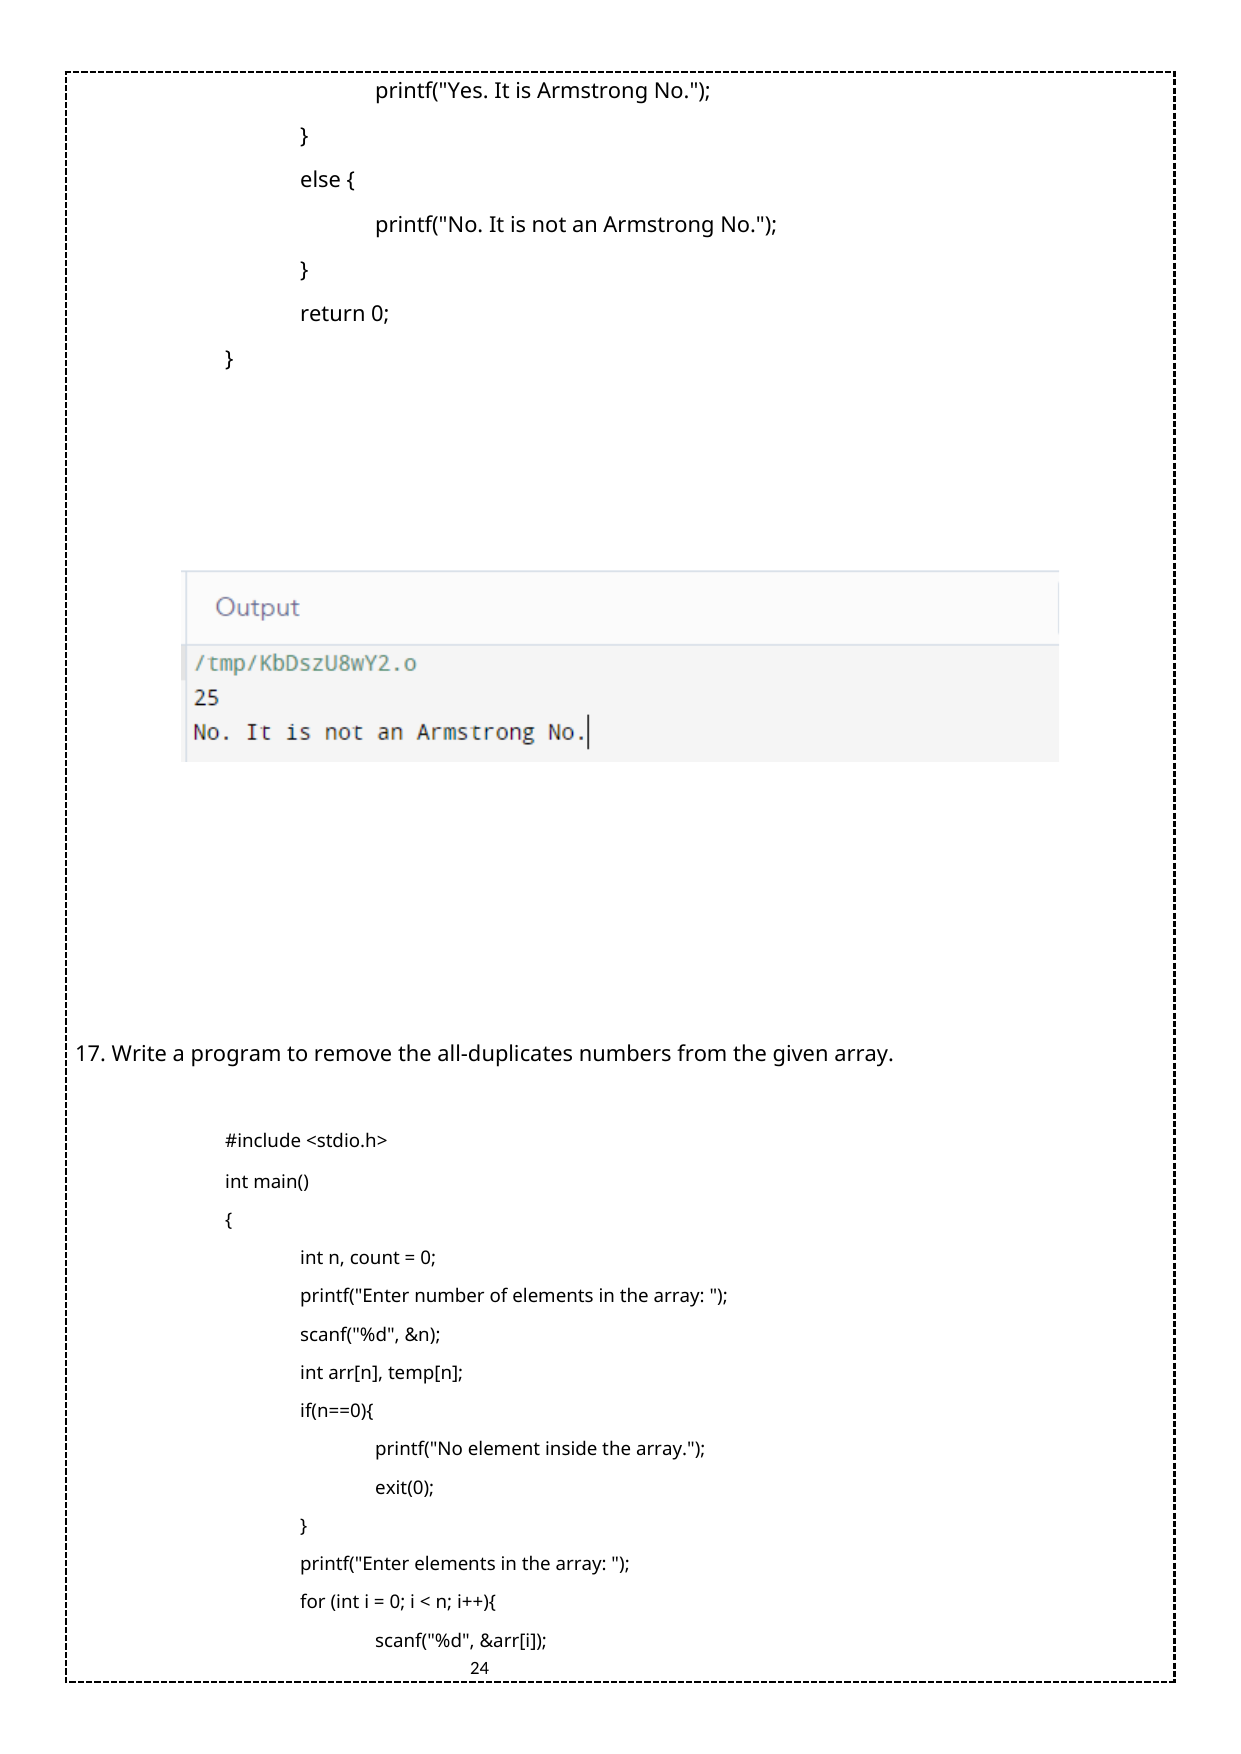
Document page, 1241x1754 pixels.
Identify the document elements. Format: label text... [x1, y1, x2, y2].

text #include <stdio.h> [75, 1128, 1165, 1153]
text exit(0); [75, 1474, 1165, 1499]
text } [75, 343, 1165, 373]
text } [75, 120, 1165, 149]
text int main() [75, 1168, 1165, 1194]
text } [75, 1512, 1165, 1538]
text printf("Enter number of elements in the array: "); [75, 1283, 1165, 1308]
text return 0; [75, 298, 1165, 328]
text { [75, 1206, 1165, 1232]
text 17. Write a program to remove the all-duplicates numbers from the given array. [75, 1038, 1165, 1068]
text int n, count = 0; [75, 1244, 1165, 1270]
text printf("No element inside the array."); [75, 1436, 1165, 1461]
text if(n==0){ [75, 1397, 1165, 1423]
text int arr[n], temp[n]; [75, 1359, 1165, 1385]
picture [181, 566, 1060, 762]
text printf("No. It is not an Armstrong No."); [75, 209, 1165, 239]
text for (int i = 0; i < n; i++){ [75, 1589, 1165, 1614]
text printf("Enter elements in the array: "); [75, 1550, 1165, 1576]
text else { [75, 164, 1165, 194]
text } [75, 254, 1165, 283]
text scanf("%d", &n); [75, 1321, 1165, 1347]
text printf("Yes. It is Armstrong No."); [75, 75, 1165, 105]
text scanf("%d", &arr[i]); [75, 1627, 1165, 1652]
